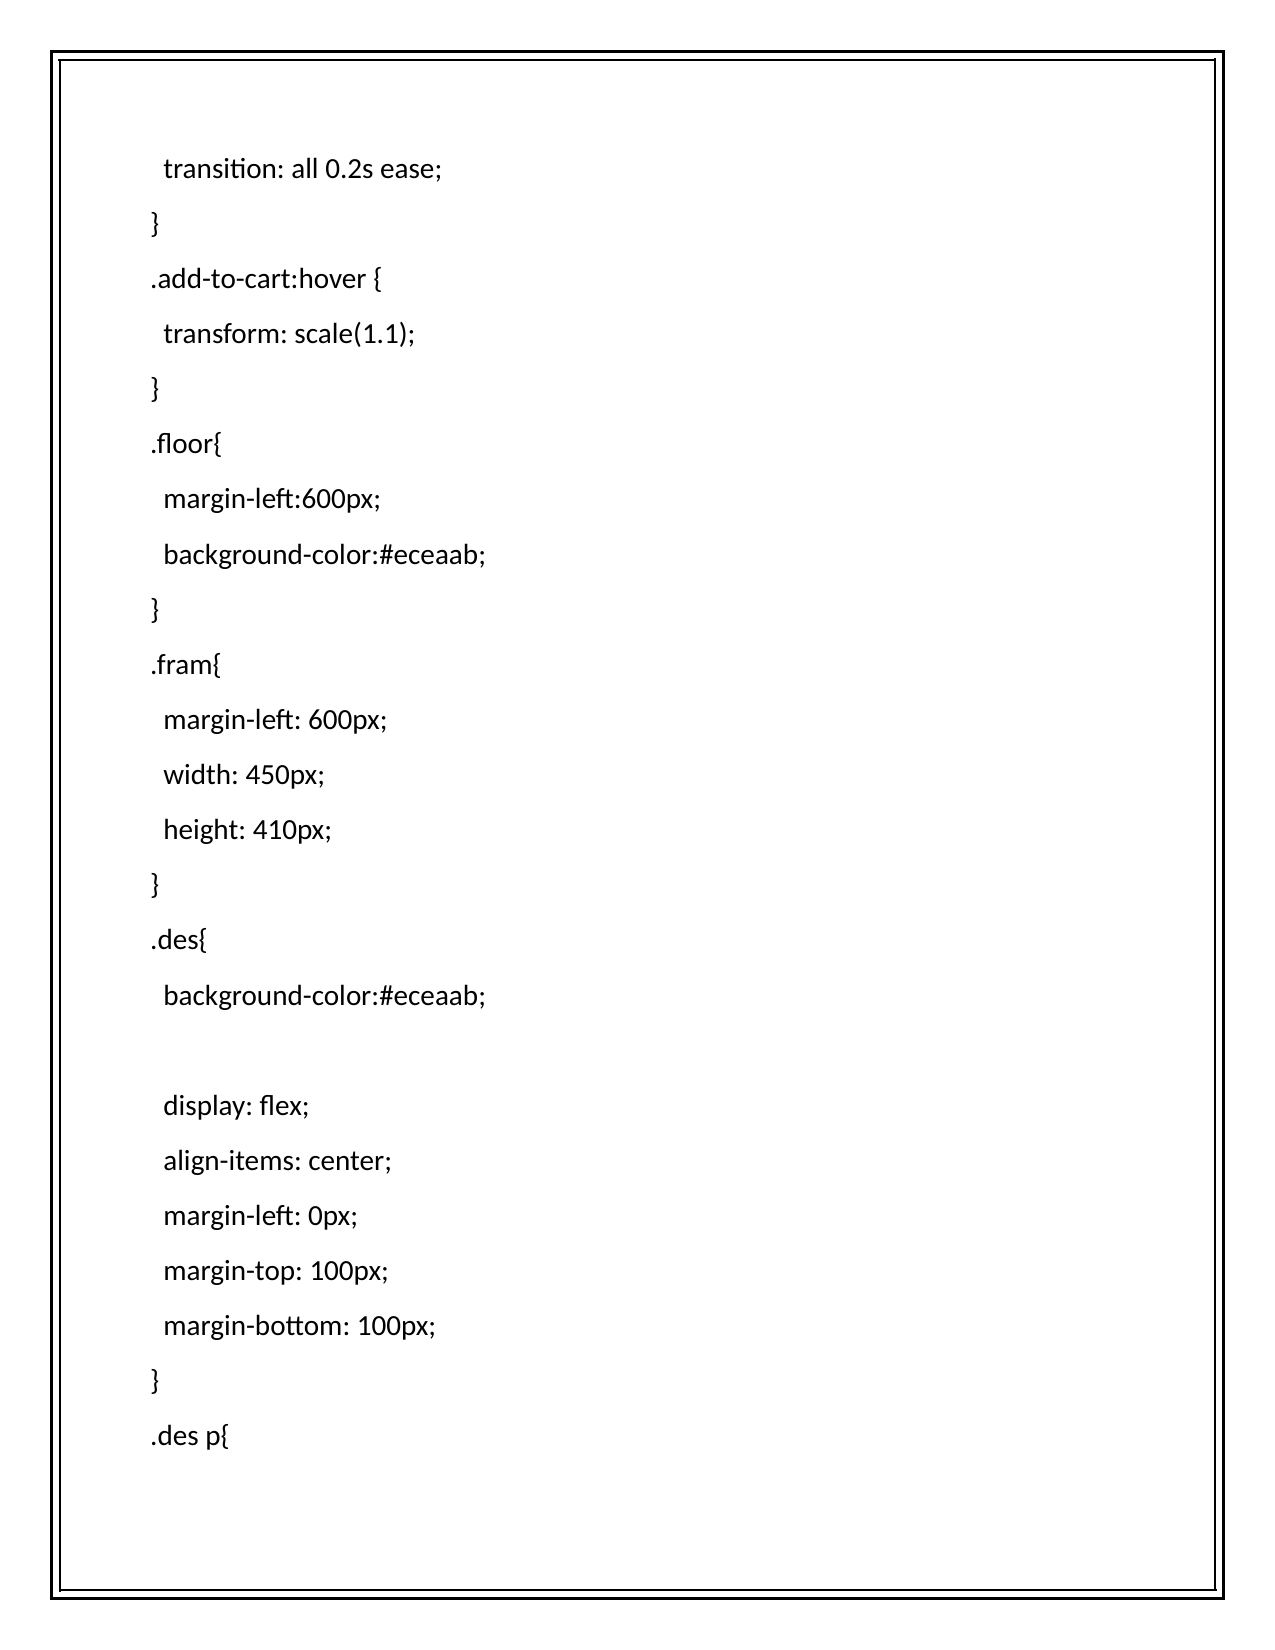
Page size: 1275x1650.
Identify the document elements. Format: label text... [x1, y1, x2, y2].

text .des{ [150, 921, 1125, 957]
text margin-top: 100px; [150, 1252, 1125, 1288]
text } [150, 370, 1125, 406]
text width: 450px; [150, 756, 1125, 792]
text .des p{ [150, 1417, 1125, 1453]
text display: flex; [150, 1087, 1125, 1122]
text transform: scale(1.1); [150, 315, 1125, 351]
text margin-left: 0px; [150, 1197, 1125, 1233]
text align-items: center; [150, 1142, 1125, 1177]
text background-color:#eceaab; [150, 536, 1125, 571]
text } [150, 591, 1125, 626]
text height: 410px; [150, 811, 1125, 847]
text .floor{ [150, 426, 1125, 461]
text .add-to-cart:hover { [150, 260, 1125, 296]
text } [150, 866, 1125, 902]
text margin-bottom: 100px; [150, 1307, 1125, 1343]
text transition: all 0.2s ease; [150, 150, 1125, 186]
text } [150, 1362, 1125, 1398]
text background-color:#eceaab; [150, 977, 1125, 1012]
text margin-left: 600px; [150, 701, 1125, 737]
text margin-left:600px; [150, 481, 1125, 516]
text } [150, 205, 1125, 241]
text .fram{ [150, 646, 1125, 682]
